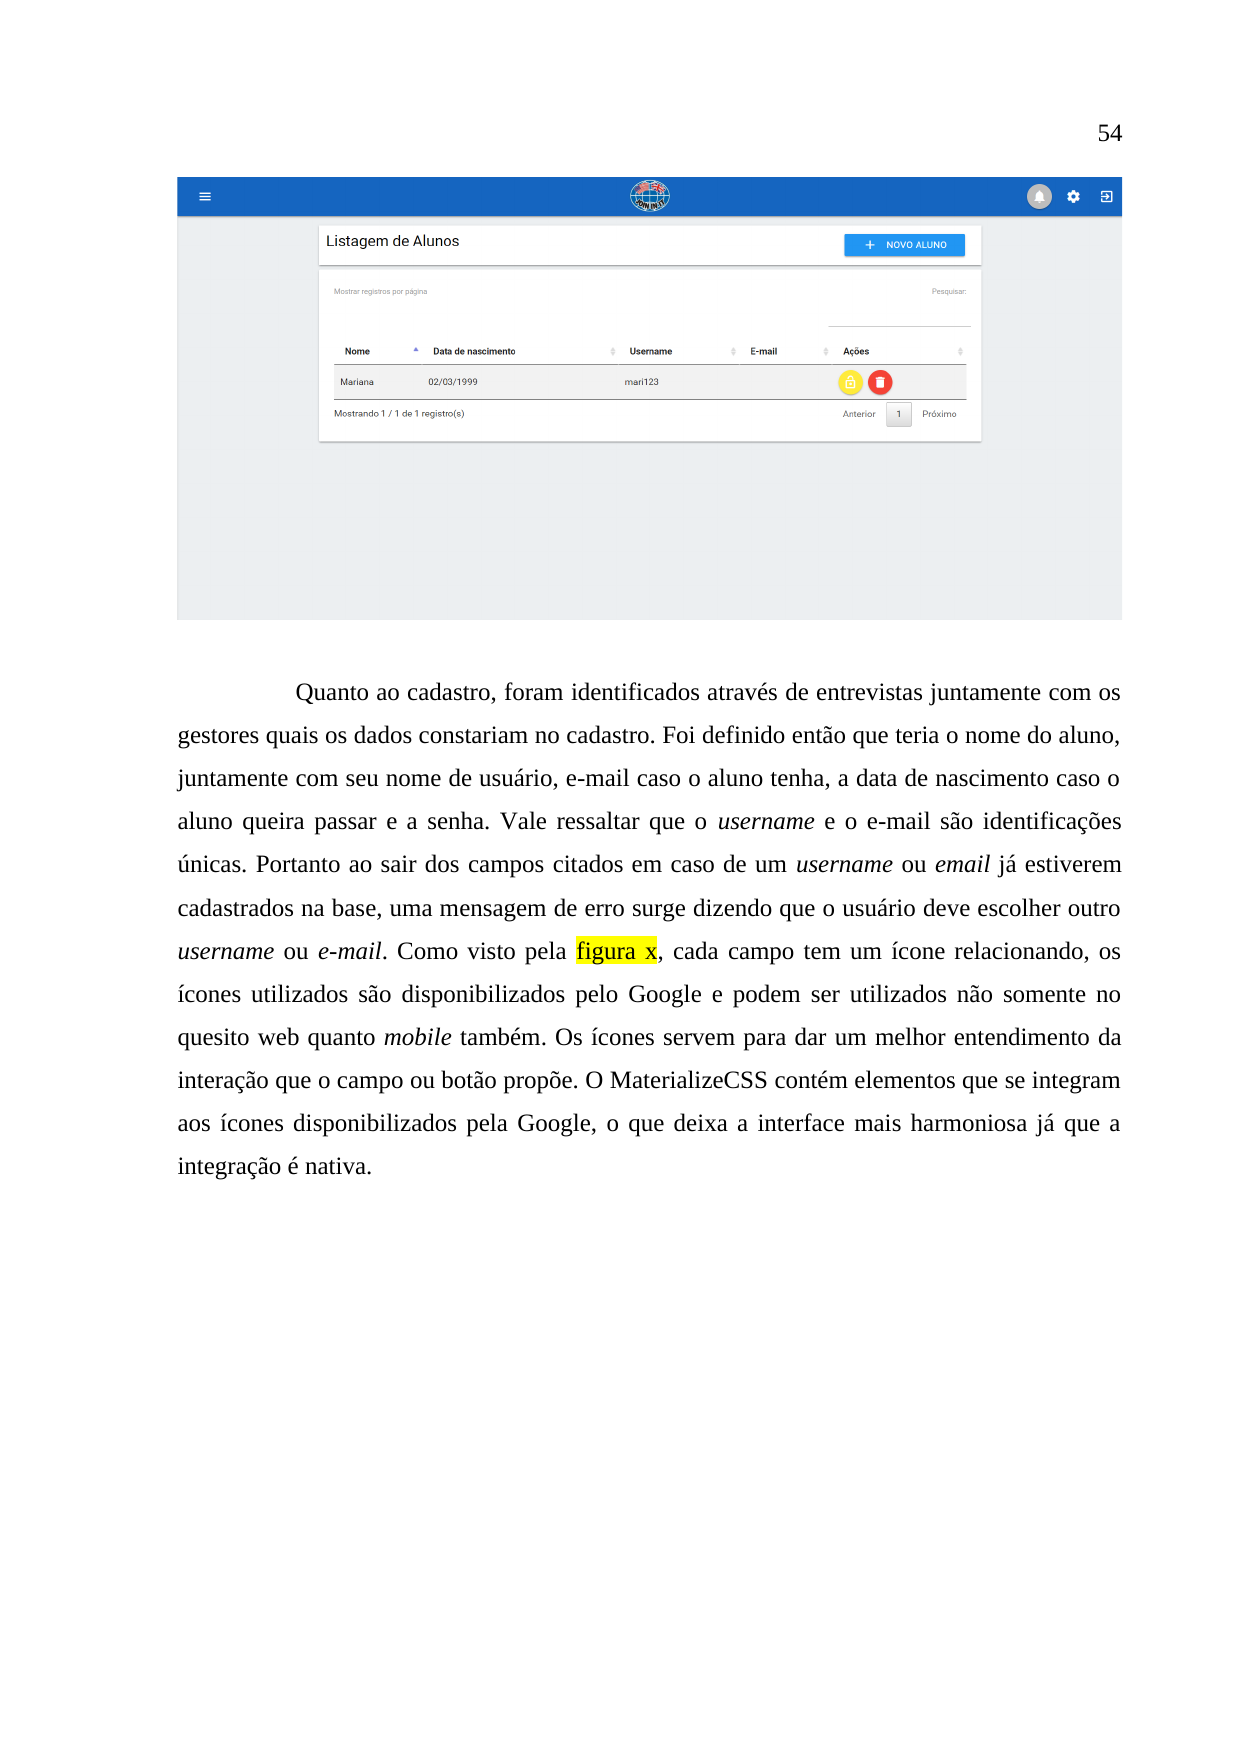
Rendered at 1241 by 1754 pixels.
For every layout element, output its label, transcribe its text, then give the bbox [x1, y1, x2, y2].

text Quanto ao cadastro, foram identificados através de entrevistas juntamente com os gestores quais os dados constariam no cadastro. Foi definido então que teria o nome do aluno, juntamente com seu nome de usuário, e-mail caso o aluno tenha, a data de nascimento caso o aluno queira passar e a senha. Vale ressaltar que o username e o e-mail são identificações únicas. Portanto ao sair dos campos citados em caso de um username ou email já estiverem cadastrados na base, uma mensagem de erro surge dizendo que o usuário deve escolher outro username ou e-mail. Como visto pela figura x, cada campo tem um ícone relacionando, os ícones utilizados são disponibilizados pelo Google e podem ser utilizados não somente no quesito web quanto mobile também. Os ícones servem para dar um melhor entendimento da interação que o campo ou botão propõe. O MaterializeCSS contém elementos que se integram aos ícones disponibilizados pela Google, o que deixa a interface mais harmoniosa já que a integração é nativa. [177, 677, 1122, 1180]
picture [177, 177, 1123, 620]
